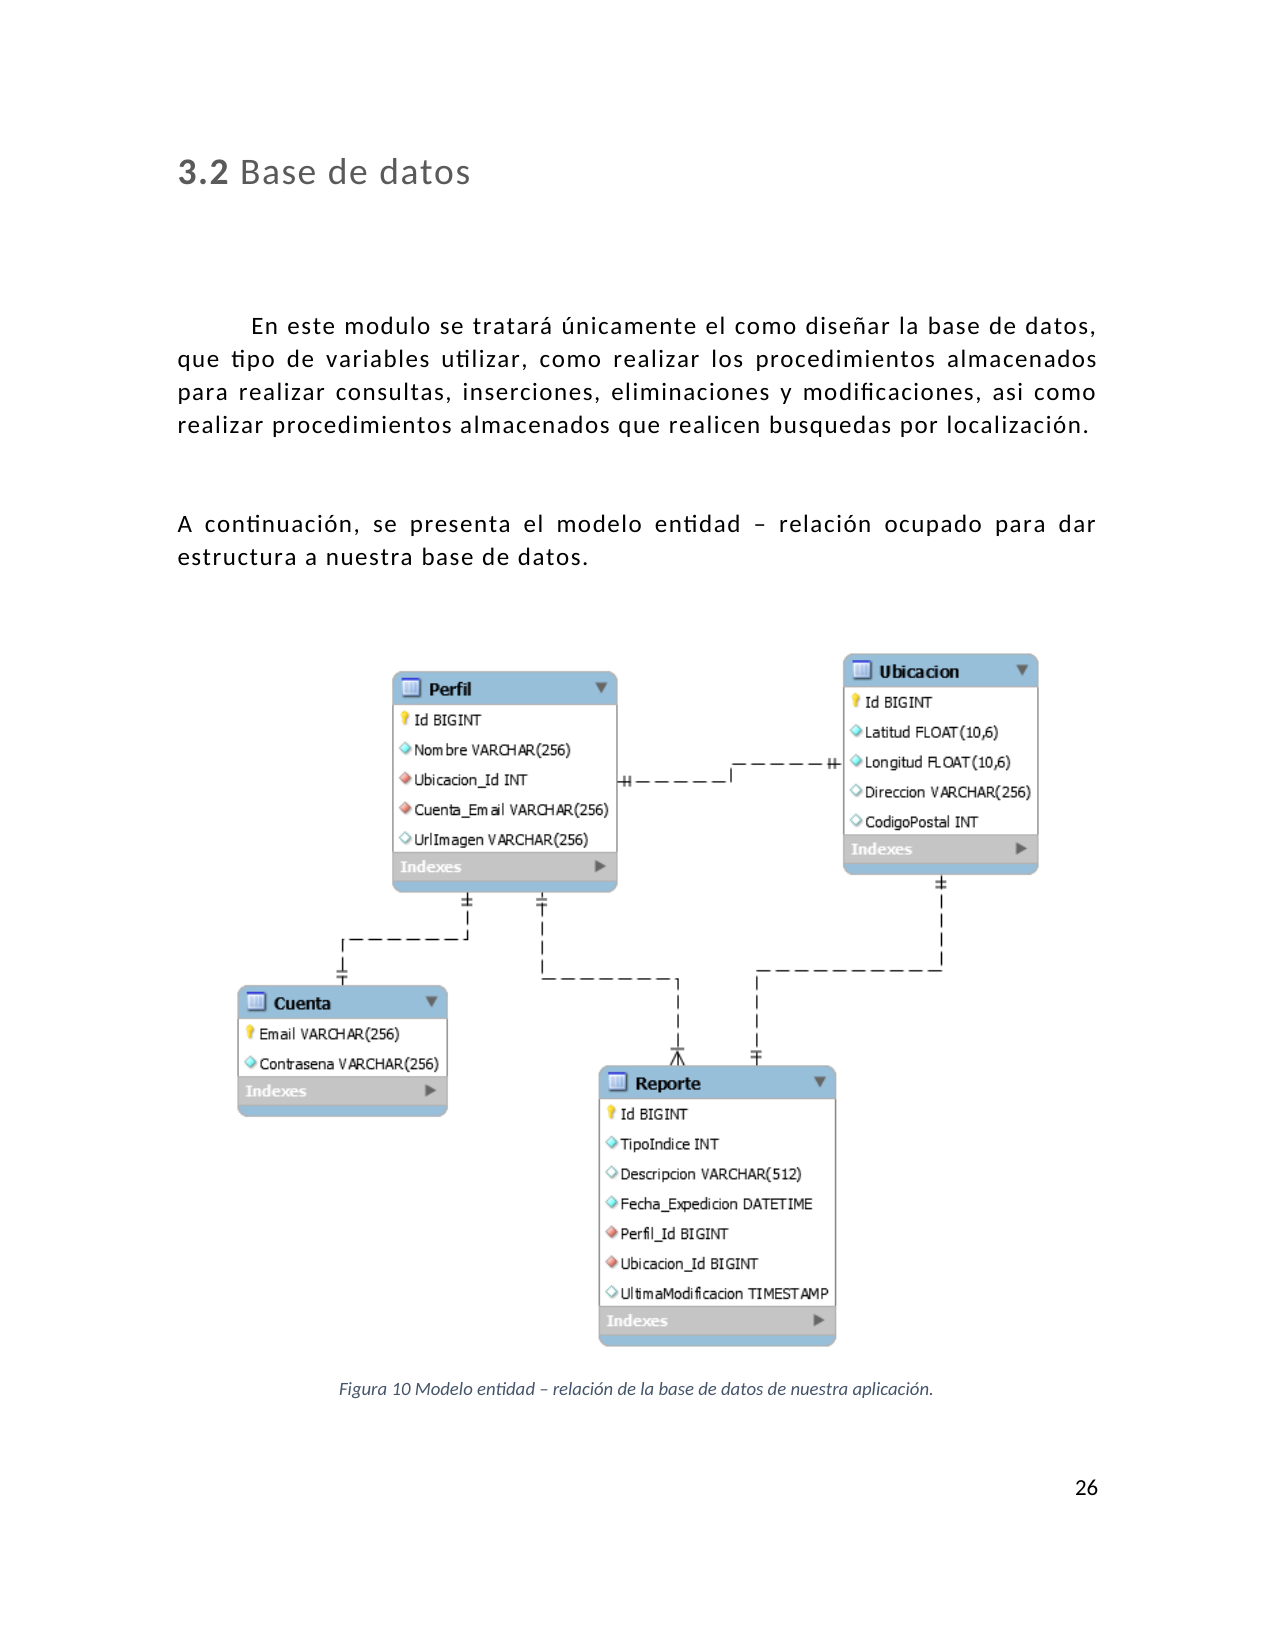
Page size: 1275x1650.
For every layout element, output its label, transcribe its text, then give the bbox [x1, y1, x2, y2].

text Figura 10 Modelo entidad – relación de la base de datos de nuestra aplicación. [177, 1377, 1098, 1400]
text A continuación, se presenta el modelo entidad – relación ocupado para dar estructura a nuestra base de datos. [177, 508, 1098, 572]
subtitle 3.2 Base de datos [177, 148, 1098, 193]
picture [224, 640, 1051, 1359]
text En este modulo se tratará únicamente el como diseñar la base de datos, que tipo de variables utilizar, como realizar los procedimientos almacenados para realizar consultas, inserciones, eliminaciones y modificaciones, asi como realizar procedimientos almacenados que realicen busquedas por localización. [177, 310, 1098, 440]
